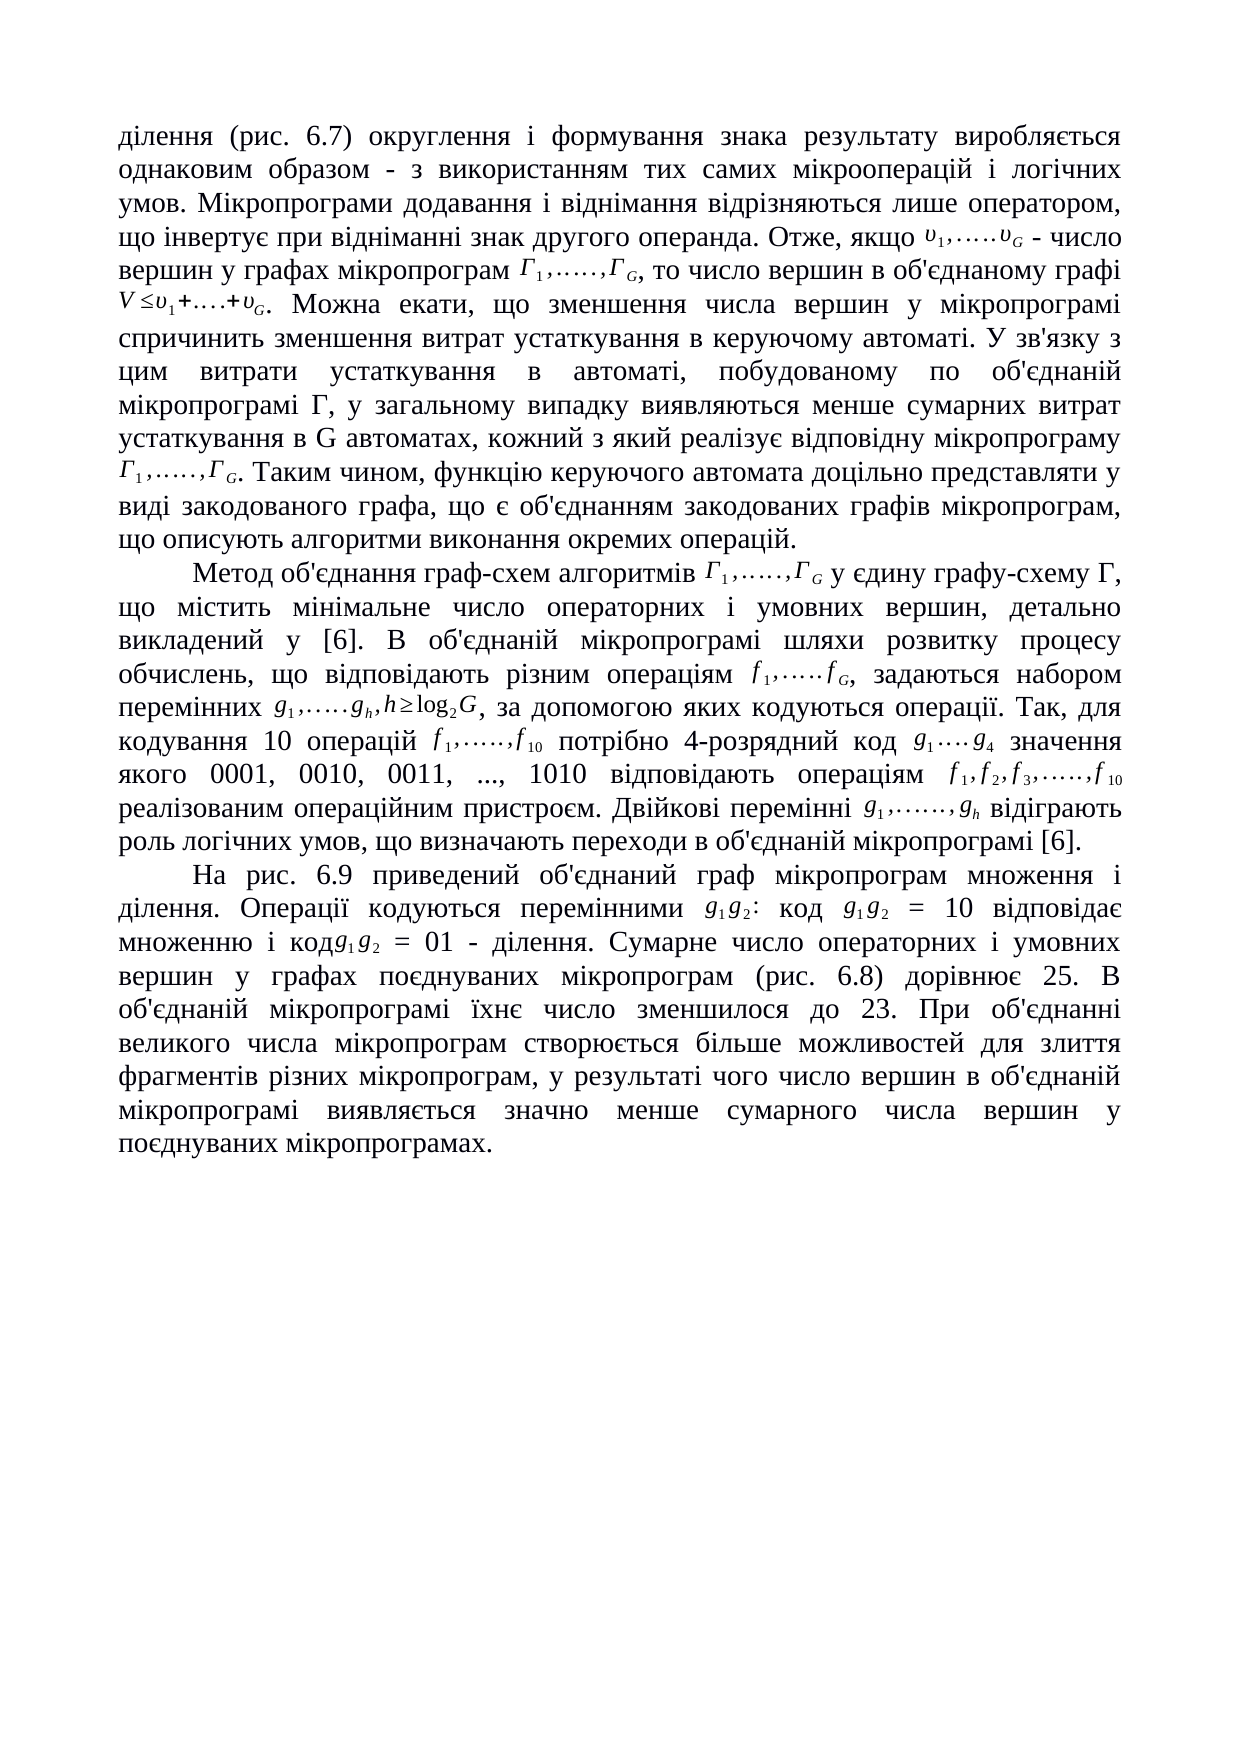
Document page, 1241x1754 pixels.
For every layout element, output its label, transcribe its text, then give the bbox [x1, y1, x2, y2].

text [118, 118, 1122, 555]
text На рис. 6.9 приведений об'єднаний граф мікропрограм множення і ділення. Операції кодуються перемінними код = 10 відповідає множенню і код = 01 - ділення. Сумарне число операторних і умовних вершин у графах поєднуваних мікропрограм (рис. 6.8) дорівнює 25. В об'єднаній мікропрограмі їхнє число зменшилося до 23. При об'єднанні великого числа мікропрограм створюється більше можливостей для злиття фрагментів різних мікропрограм, у результаті чого число вершин в об'єднаній мікропрограмі виявляється значно менше сумарного числа вершин у поєднуваних мікропрограмах. [118, 857, 1122, 1159]
text Метод об'єднання граф-схем алгоритмів у єдину графу-схему Г, що містить мінімальне число операторних і умовних вершин, детально викладений у [6]. В об'єднаній мікропрограмі шляхи розвитку процесу обчислень, що відповідають різним операціям , задаються набором перемінних , за допомогою яких кодуються операції. Так, для кодування 10 операцій потрібно 4-розрядний код значення якого 0001, 0010, 0011, ..., 1010 відповідають операціям реалізованим операційним пристроєм. Двійкові перемінні відіграють роль логічних умов, що визначають переходи в об'єднаній мікропрограмі [6]. [118, 555, 1122, 857]
